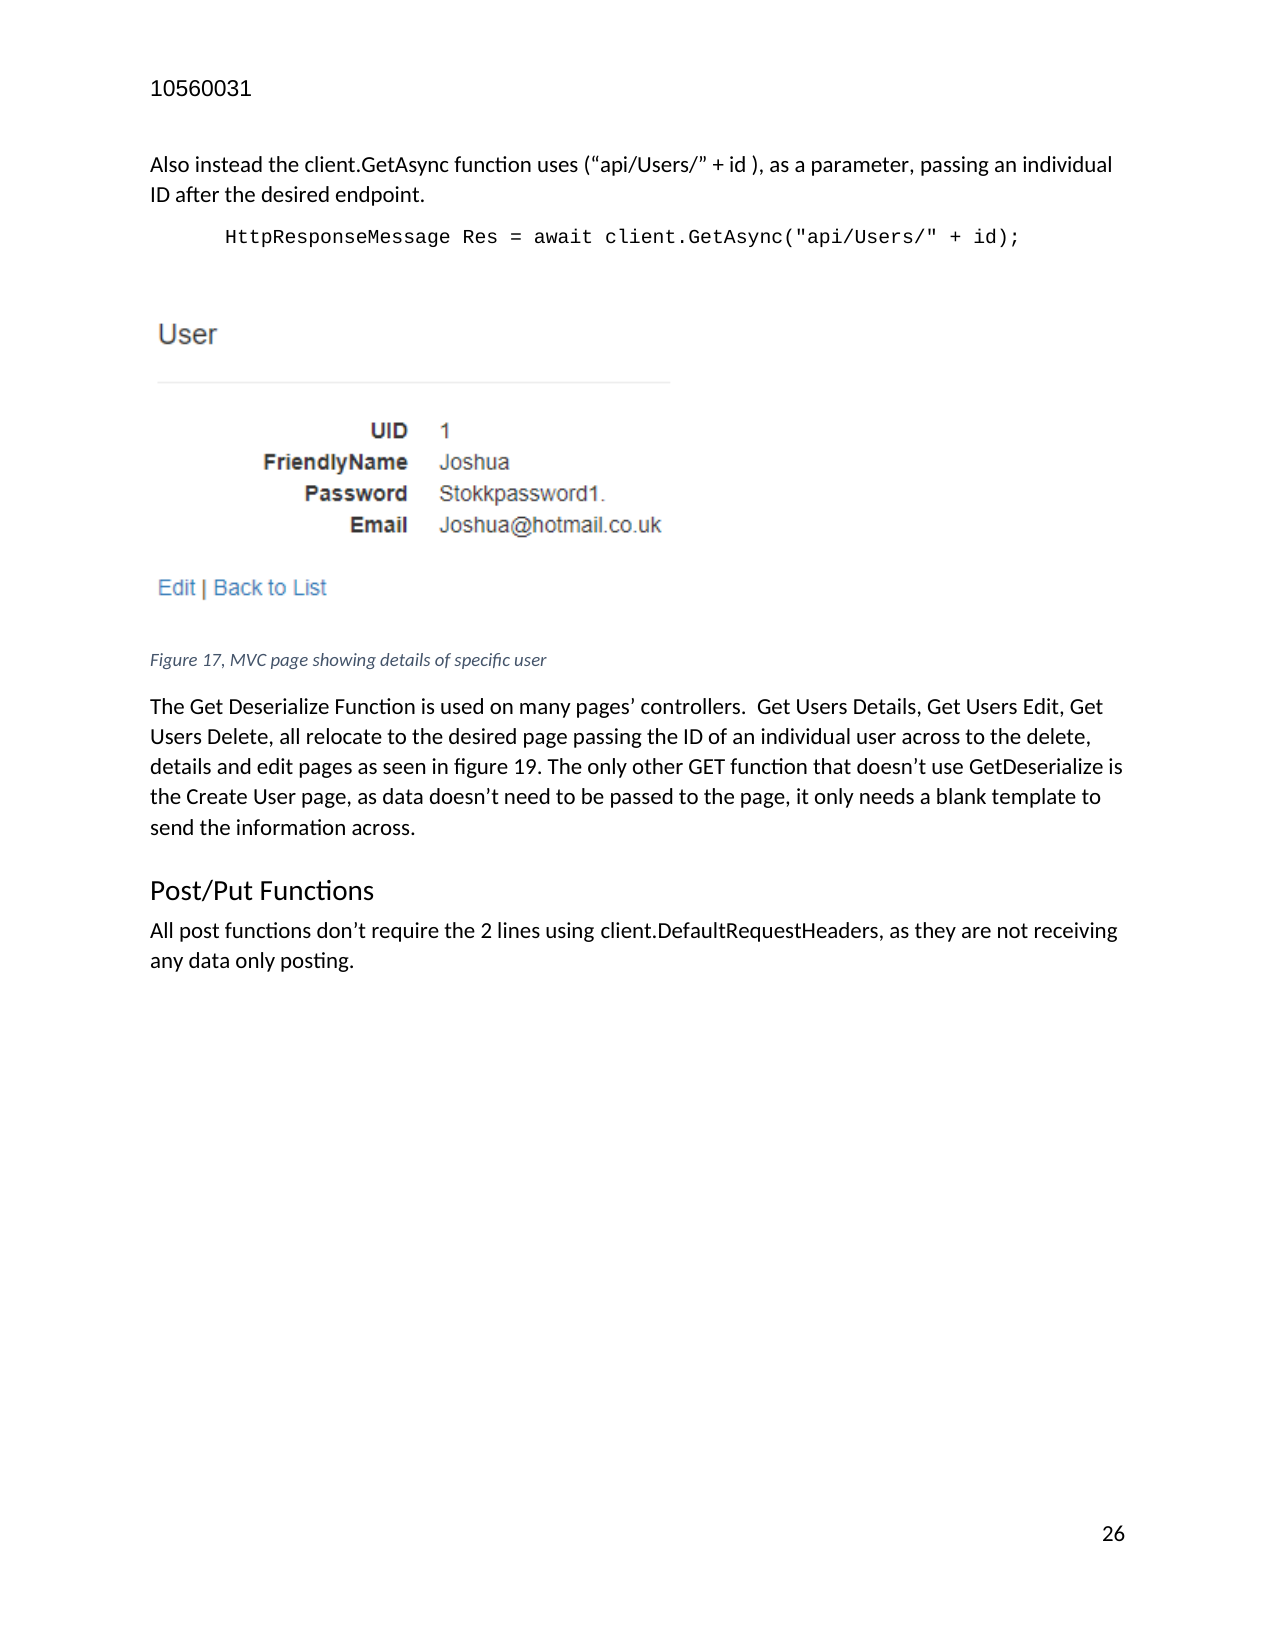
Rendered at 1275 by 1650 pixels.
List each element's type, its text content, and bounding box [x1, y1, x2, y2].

text HttpResponseMessage Res = await client.GetAsync("api/Users/" + id); [150, 227, 1125, 249]
text Also instead the client.GetAsync function uses (“api/Users/” + id ), as a parameter, passing an individual ID after the desired endpoint. [150, 150, 1125, 208]
text All post functions don’t require the 2 lines using client.DefaultRequestHeaders, as they are not receiving any data only posting. [150, 916, 1125, 974]
text The Get Deserialize Function is used on many pages’ controllers. Get Users Details, Get Users Edit, Get Users Delete, all relocate to the desired page passing the ID of an individual user across to the delete, details and edit pages as seen in figure 19. The only other GET function that doesn’t use GetDeserialize is the Create User page, as data doesn’t need to be passed to the page, it only needs a blank template to send the information across. [150, 692, 1125, 841]
text Figure 17, MVC page showing details of specific user [150, 648, 1125, 671]
picture [150, 313, 671, 630]
subtitle Post/Put Functions [150, 872, 1125, 908]
